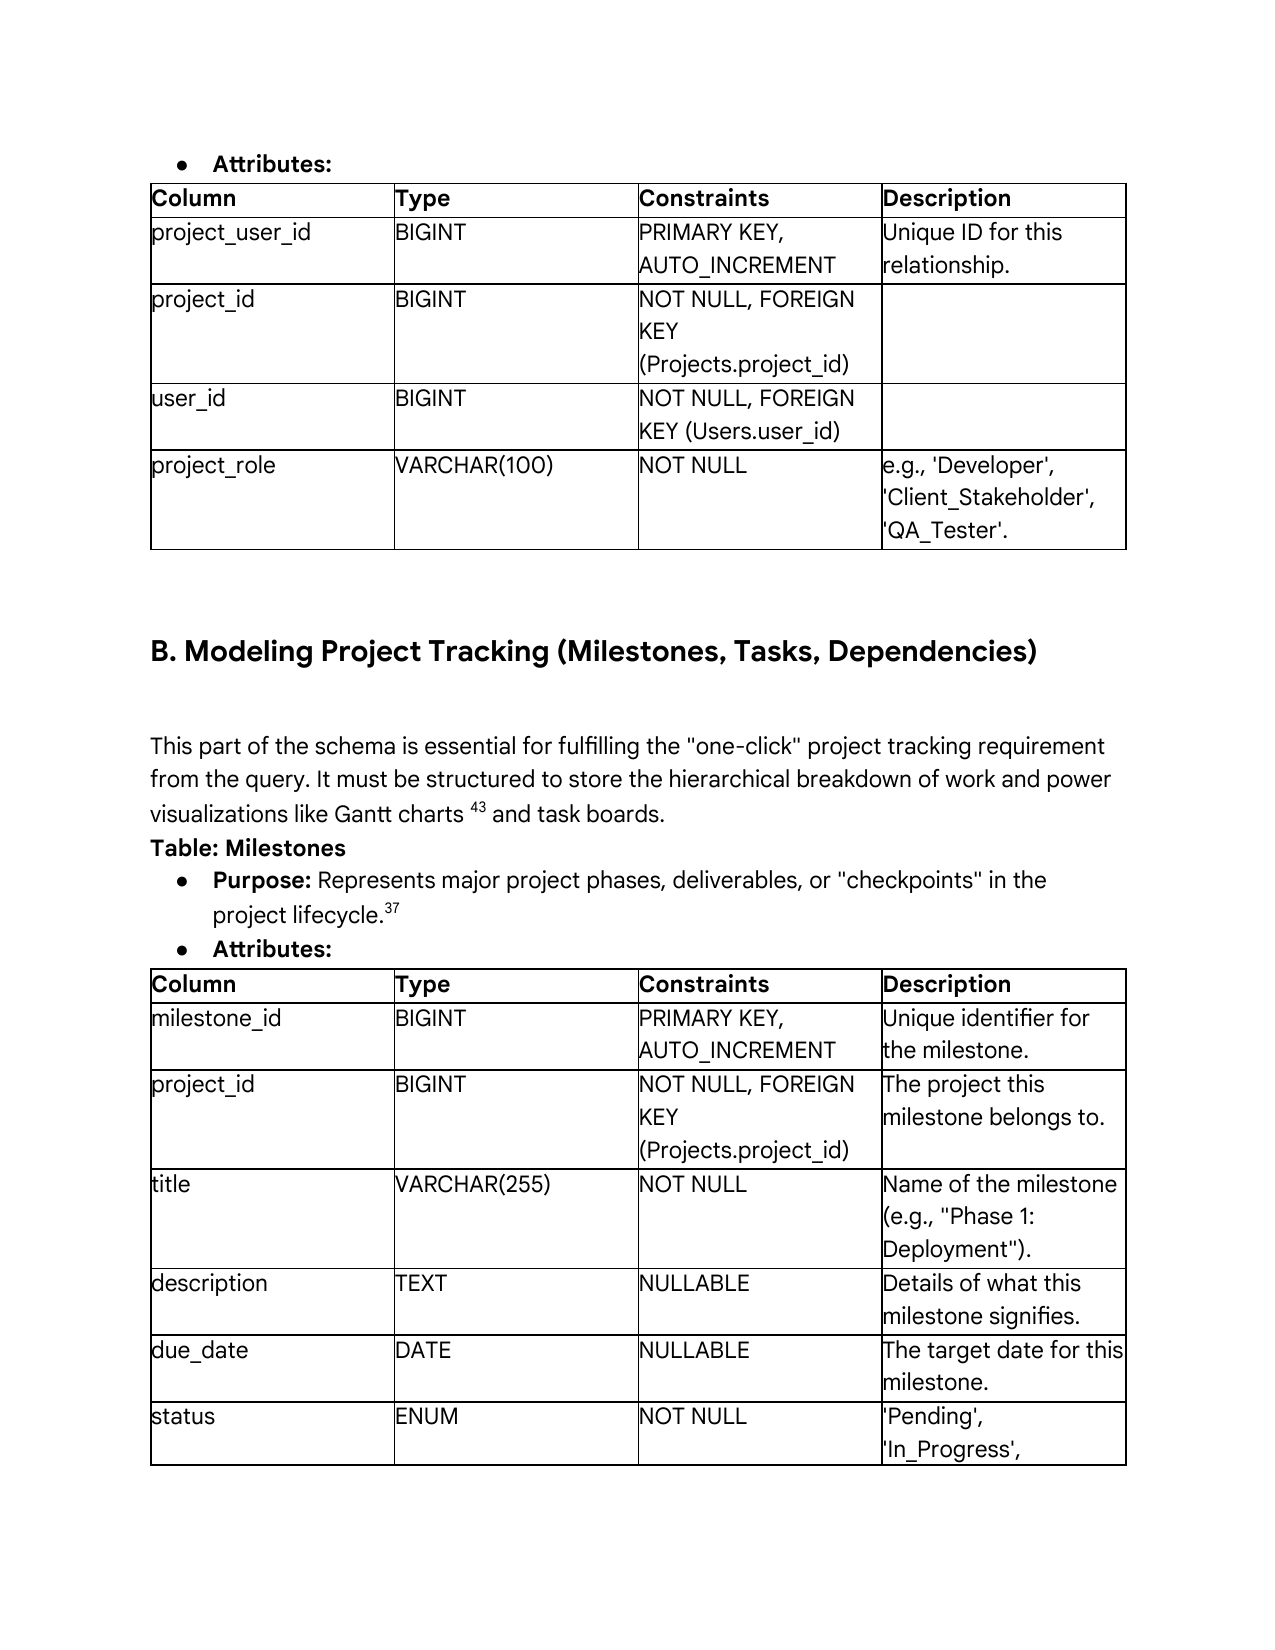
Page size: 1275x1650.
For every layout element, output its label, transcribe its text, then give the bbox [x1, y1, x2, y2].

list Attributes: [175, 936, 1125, 964]
table_cell DATE [395, 1336, 638, 1401]
table_cell VARCHAR(100) [395, 451, 638, 549]
table_cell The project this milestone belongs to. [883, 1071, 1125, 1168]
table_cell project_role [152, 451, 394, 549]
table_cell project_id [152, 285, 394, 383]
table_cell description [152, 1269, 394, 1334]
table_cell title [152, 1170, 394, 1268]
table_cell milestone_id [152, 1004, 394, 1069]
table_cell VARCHAR(255) [395, 1170, 638, 1268]
table_cell Unique identifier for the milestone. [883, 1004, 1125, 1069]
table_cell user_id [152, 384, 394, 449]
text This part of the schema is essential for fulfilling the "one-click" project tracking requirement from the query. It must be structured to store the hierarchical breakdown of work and power visualizations like Gantt charts 43 and task boards. [150, 732, 1125, 829]
table_cell status [152, 1403, 394, 1464]
table_cell NOT NULL, FOREIGN KEY (Projects.project_id) [639, 285, 881, 383]
table_cell BIGINT [395, 384, 638, 449]
table_header Description [883, 184, 1125, 217]
table_cell ENUM [395, 1403, 638, 1464]
text Table: Milestones [150, 834, 1125, 863]
table_cell NULLABLE [639, 1336, 881, 1401]
list Attributes: [175, 150, 1125, 179]
table_cell PRIMARY KEY, AUTO_INCREMENT [639, 218, 881, 283]
table_cell NULLABLE [639, 1269, 881, 1334]
table_header Type [395, 184, 638, 217]
list Purpose: Represents major project phases, deliverables, or "checkpoints" in the project lifecycle.37 [175, 867, 1125, 931]
table_cell PRIMARY KEY, AUTO_INCREMENT [639, 1004, 881, 1069]
table_cell BIGINT [395, 1004, 638, 1069]
table_cell Unique ID for this relationship. [883, 218, 1125, 283]
table_header Description [883, 970, 1125, 1002]
table_cell [883, 384, 1125, 449]
table_cell [883, 285, 1125, 383]
table_header Column [152, 970, 394, 1002]
table_header Constraints [639, 184, 881, 217]
table_cell project_user_id [152, 218, 394, 283]
table_cell The target date for this milestone. [883, 1336, 1125, 1401]
table_cell BIGINT [395, 218, 638, 283]
table_cell BIGINT [395, 1071, 638, 1168]
table_cell Name of the milestone (e.g., "Phase 1: Deployment"). [883, 1170, 1125, 1268]
table_cell TEXT [395, 1269, 638, 1334]
table_cell NOT NULL [639, 451, 881, 549]
table_cell project_id [152, 1071, 394, 1168]
table_cell NOT NULL, FOREIGN KEY (Users.user_id) [639, 384, 881, 449]
table_cell BIGINT [395, 285, 638, 383]
table_cell NOT NULL, FOREIGN KEY (Projects.project_id) [639, 1071, 881, 1168]
table_cell e.g., 'Developer', 'Client_Stakeholder', 'QA_Tester'. [883, 451, 1125, 549]
table_cell NOT NULL [639, 1403, 881, 1464]
table_header Constraints [639, 970, 881, 1002]
table_header Column [152, 184, 394, 217]
table_cell Details of what this milestone signifies. [883, 1269, 1125, 1334]
table_header Type [395, 970, 638, 1002]
table_cell due_date [152, 1336, 394, 1401]
table_cell NOT NULL [639, 1170, 881, 1268]
subtitle B. Modeling Project Tracking (Milestones, Tasks, Dependencies) [150, 633, 1125, 669]
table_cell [883, 1403, 1125, 1464]
